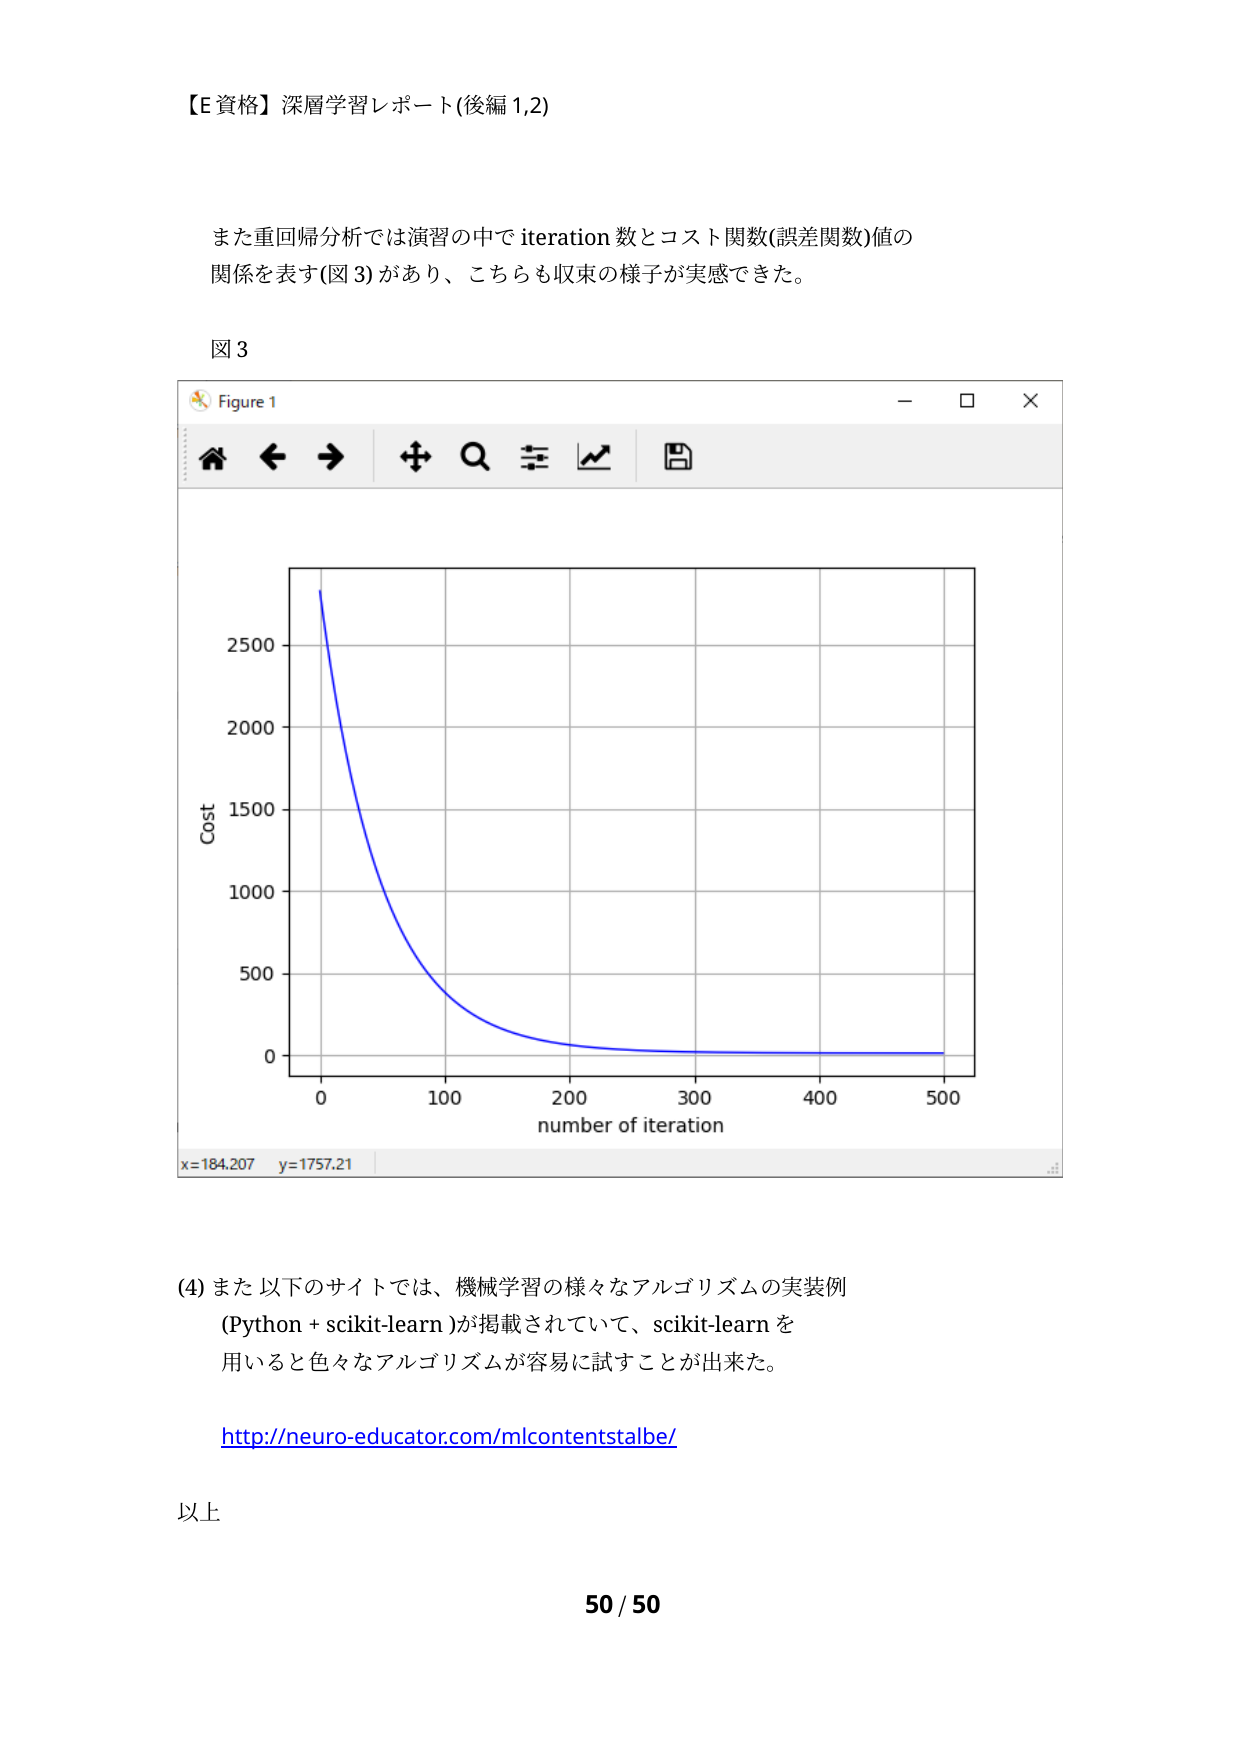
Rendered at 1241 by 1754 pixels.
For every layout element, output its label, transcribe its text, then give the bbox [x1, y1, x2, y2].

text (4) また 以下のサイトでは、機械学習の様々なアルゴリズムの実装例 [177, 1267, 1063, 1304]
text 図3 [177, 329, 1063, 367]
text http://neuro-educator.com/mlcontentstalbe/ [177, 1417, 1063, 1454]
text また重回帰分析では演習の中でiteration数とコスト関数(誤差関数)値の [177, 217, 1063, 254]
text (Python + scikit-learn )が掲載されていて、scikit-learnを [177, 1304, 1063, 1342]
text 用いると色々なアルゴリズムが容易に試すことが出来た。 [177, 1342, 1063, 1379]
text 以上 [177, 1492, 1063, 1529]
text 関係を表す(図3) があり、こちらも収束の様子が実感できた。 [177, 254, 1063, 292]
picture [177, 380, 1063, 1178]
